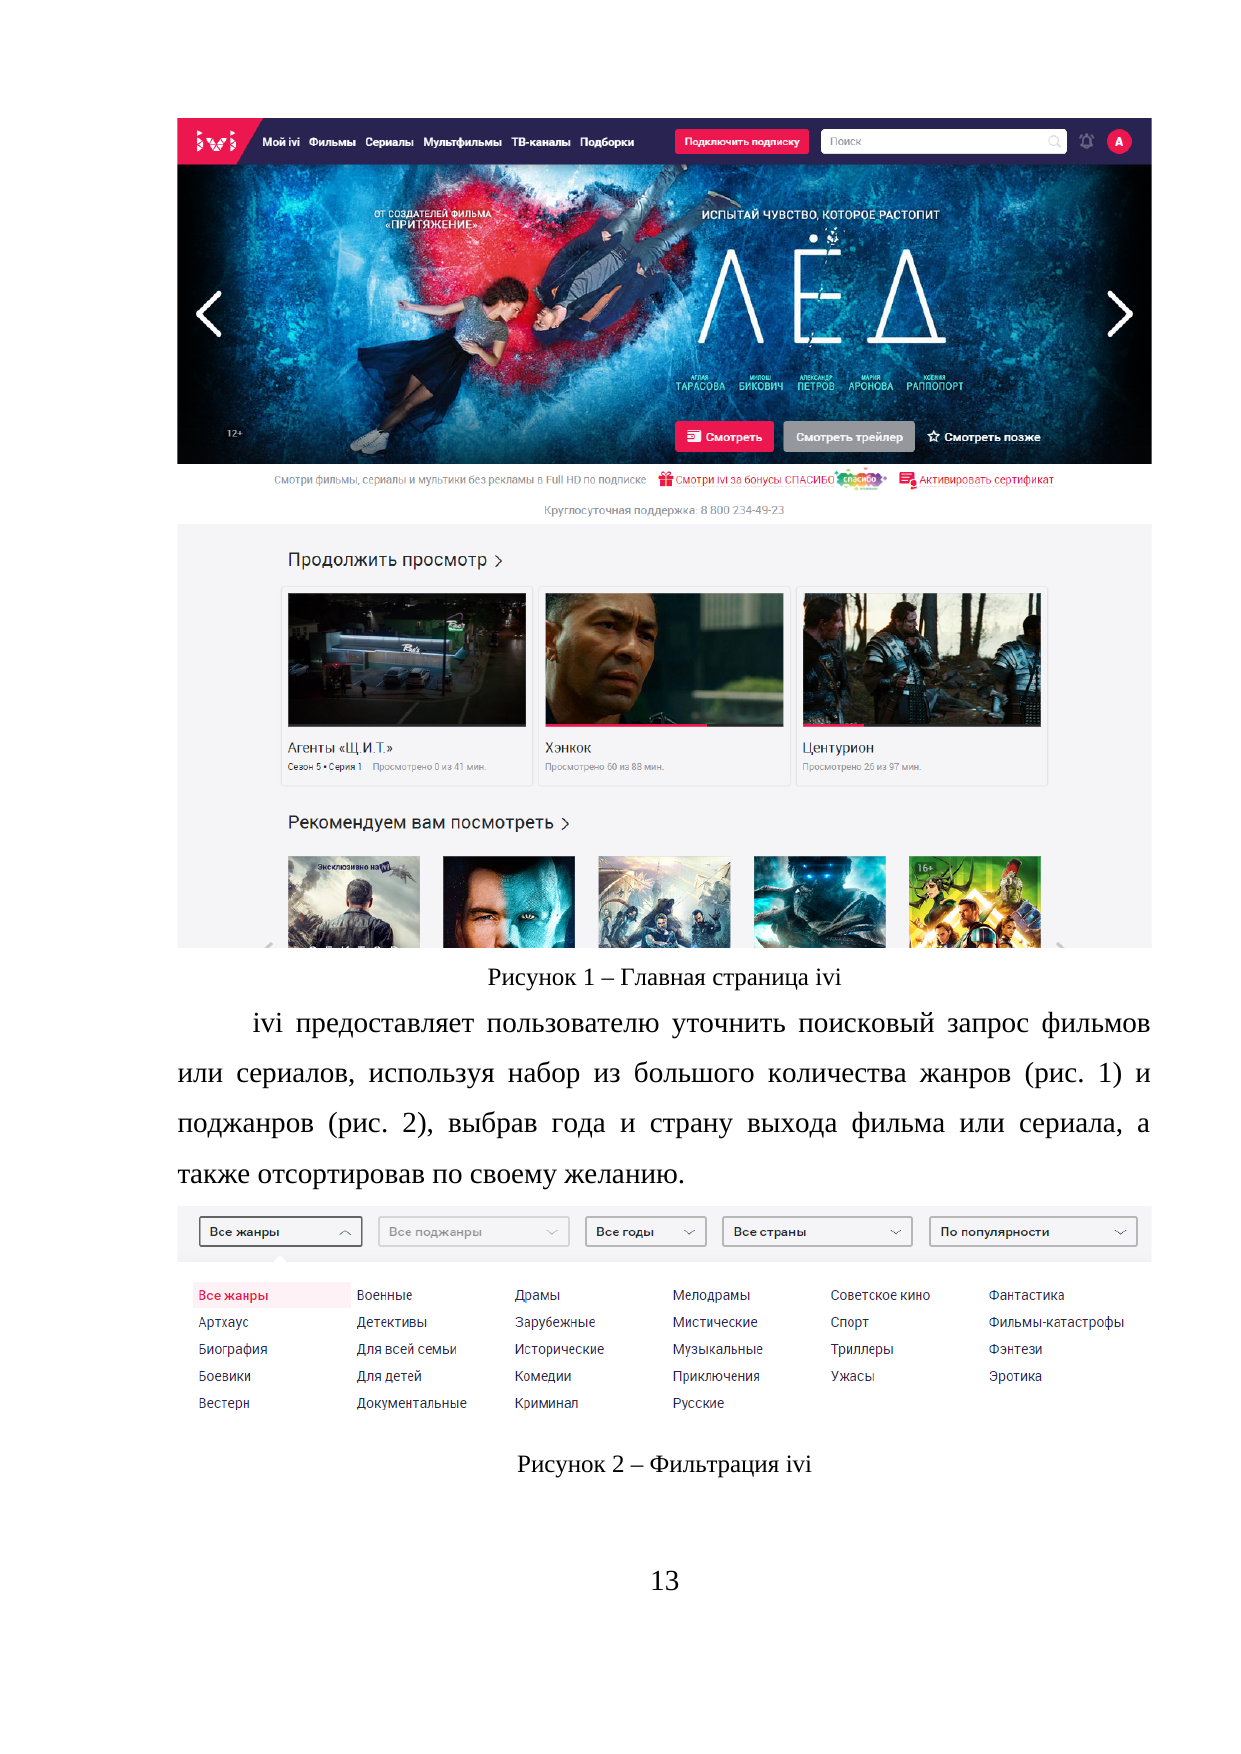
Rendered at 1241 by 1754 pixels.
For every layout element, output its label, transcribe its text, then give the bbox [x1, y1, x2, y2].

text Рисунок 2 – Фильтрация ivi [177, 1449, 1152, 1478]
picture [177, 1206, 1152, 1435]
picture [177, 118, 1152, 948]
text ivi предоставляет пользователю уточнить поисковый запрос фильмов или сериалов, используя набор из большого количества жанров (рис. 1) и поджанров (рис. 2), выбрав года и страну выхода фильма или сериала, а также отсортировав по своему желанию. [177, 1005, 1152, 1189]
text Рисунок 1 – Главная страница ivi [177, 962, 1152, 991]
